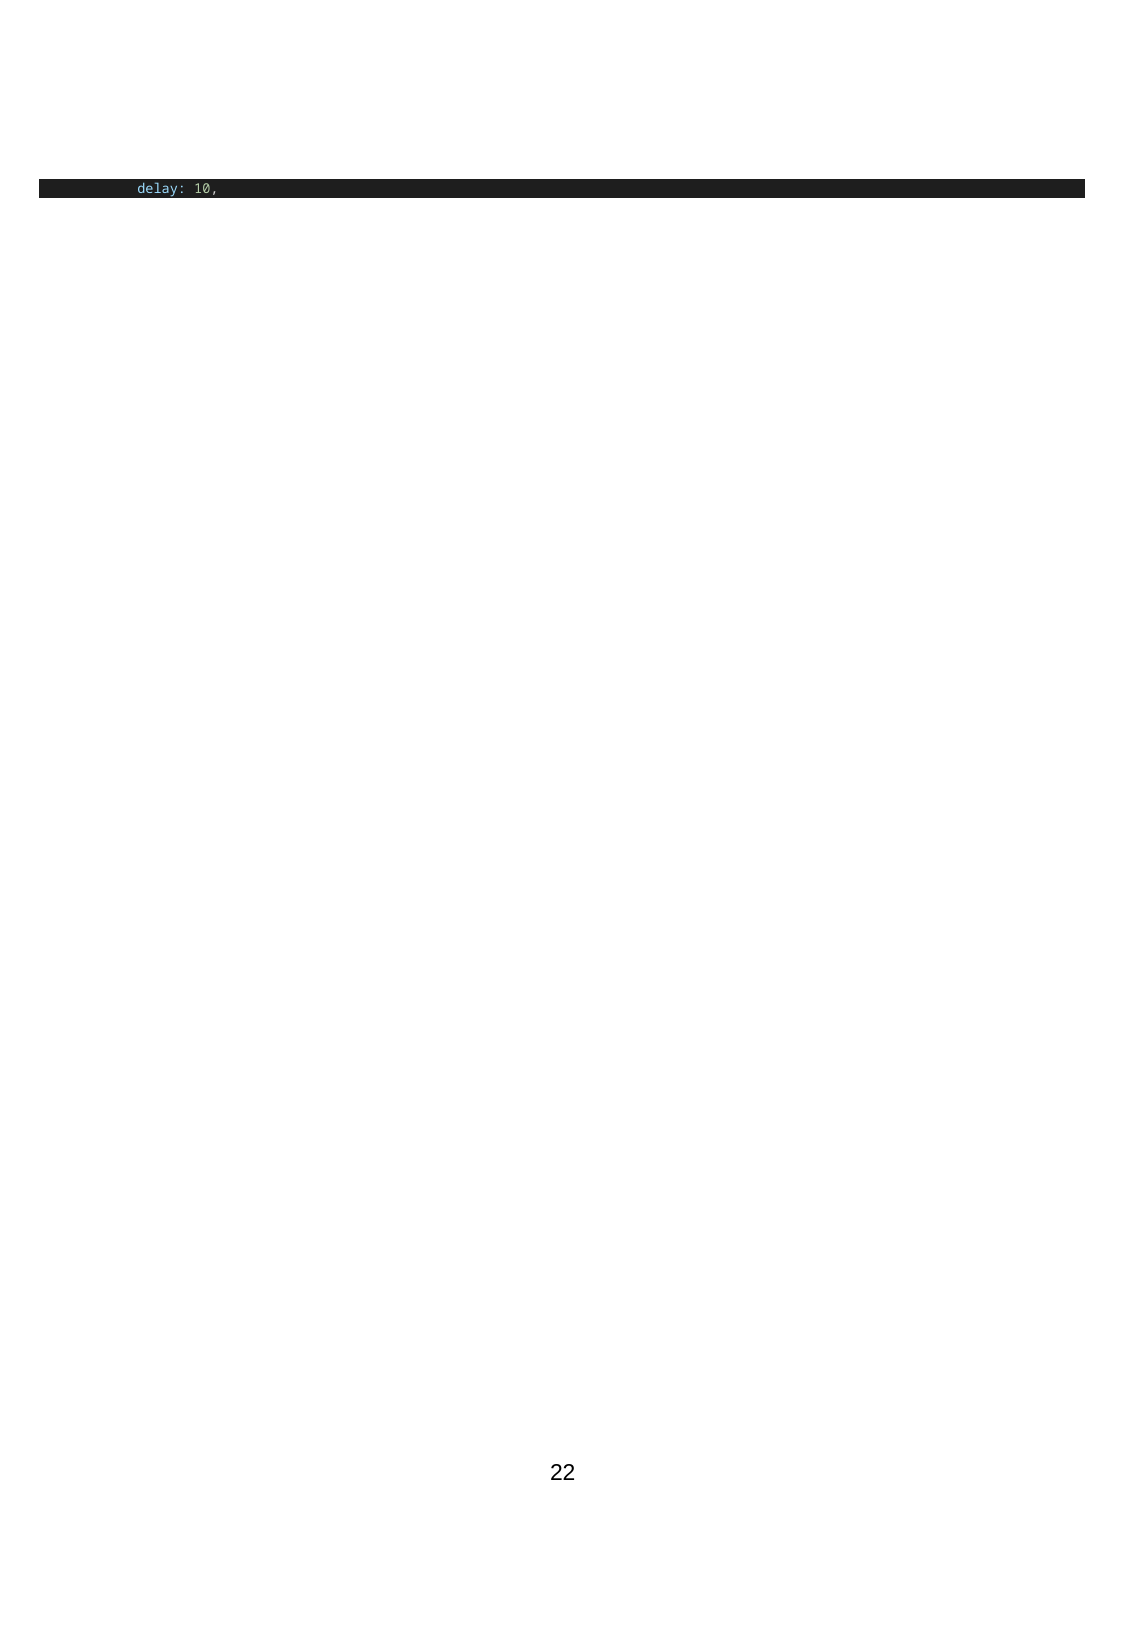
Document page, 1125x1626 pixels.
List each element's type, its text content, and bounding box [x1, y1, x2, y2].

text delay: 10, [39, 179, 1085, 198]
